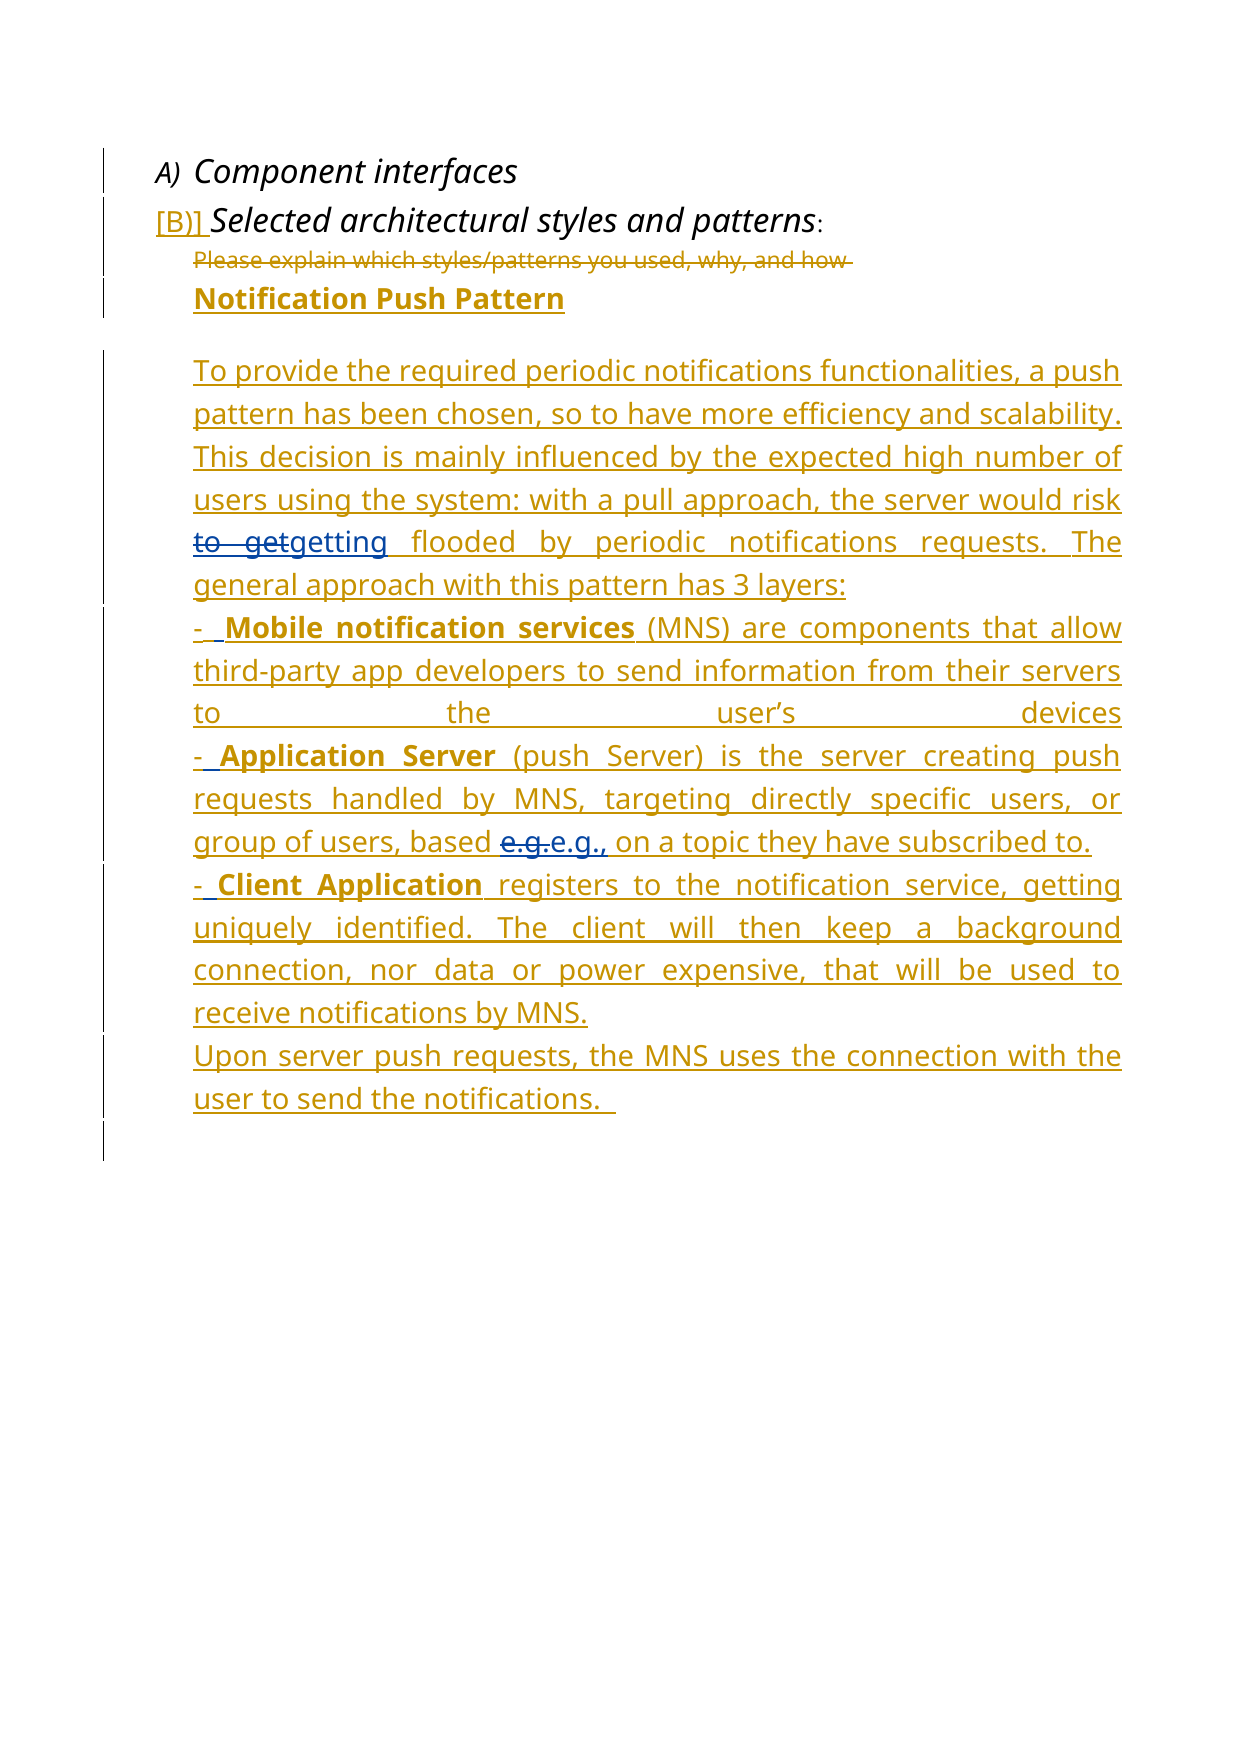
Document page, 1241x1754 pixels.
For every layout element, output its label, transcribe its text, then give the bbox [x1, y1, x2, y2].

list Selected architectural styles and patterns: [156, 197, 1122, 276]
list Component interfaces [156, 148, 1122, 193]
